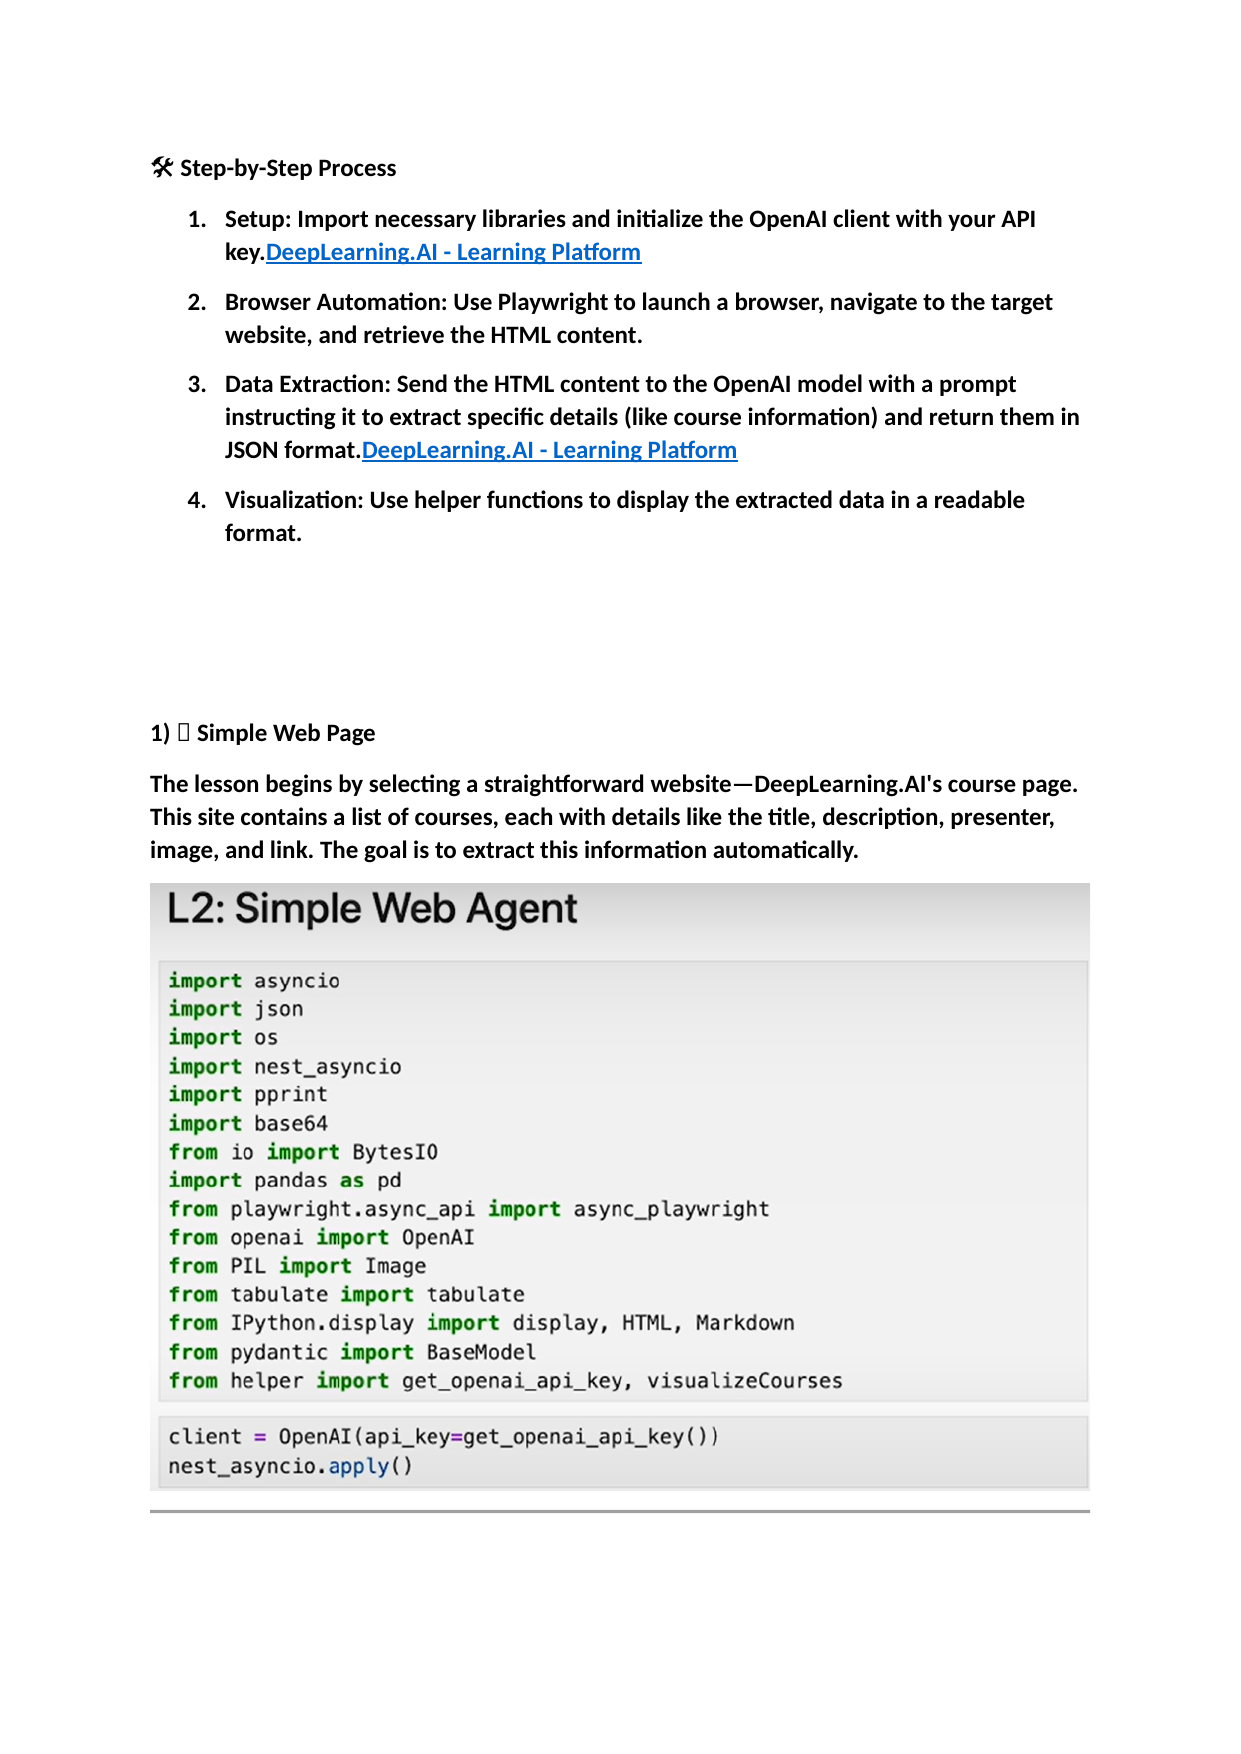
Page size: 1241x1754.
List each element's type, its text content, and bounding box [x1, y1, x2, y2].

picture [150, 883, 1091, 1491]
list Browser Automation: Use Playwright to launch a browser, navigate to the target website, and retrieve the HTML content. [187, 286, 1090, 349]
text 1) 🧾 Simple Web Page [150, 715, 1090, 749]
list Setup: Import necessary libraries and initialize the OpenAI client with your API key.DeepLearning.AI - Learning Platform [187, 203, 1090, 267]
text The lesson begins by selecting a straightforward website—DeepLearning.AI's course page. This site contains a list of courses, each with details like the title, description, presenter, image, and link. The goal is to extract this information automatically. [150, 768, 1090, 865]
text 🛠️ Step-by-Step Process [150, 150, 1090, 184]
list Data Extraction: Send the HTML content to the OpenAI model with a prompt instructing it to extract specific details (like course information) and return them in JSON format.DeepLearning.AI - Learning Platform [187, 368, 1090, 465]
list Visualization: Use helper functions to display the extracted data in a readable format. [187, 484, 1090, 547]
